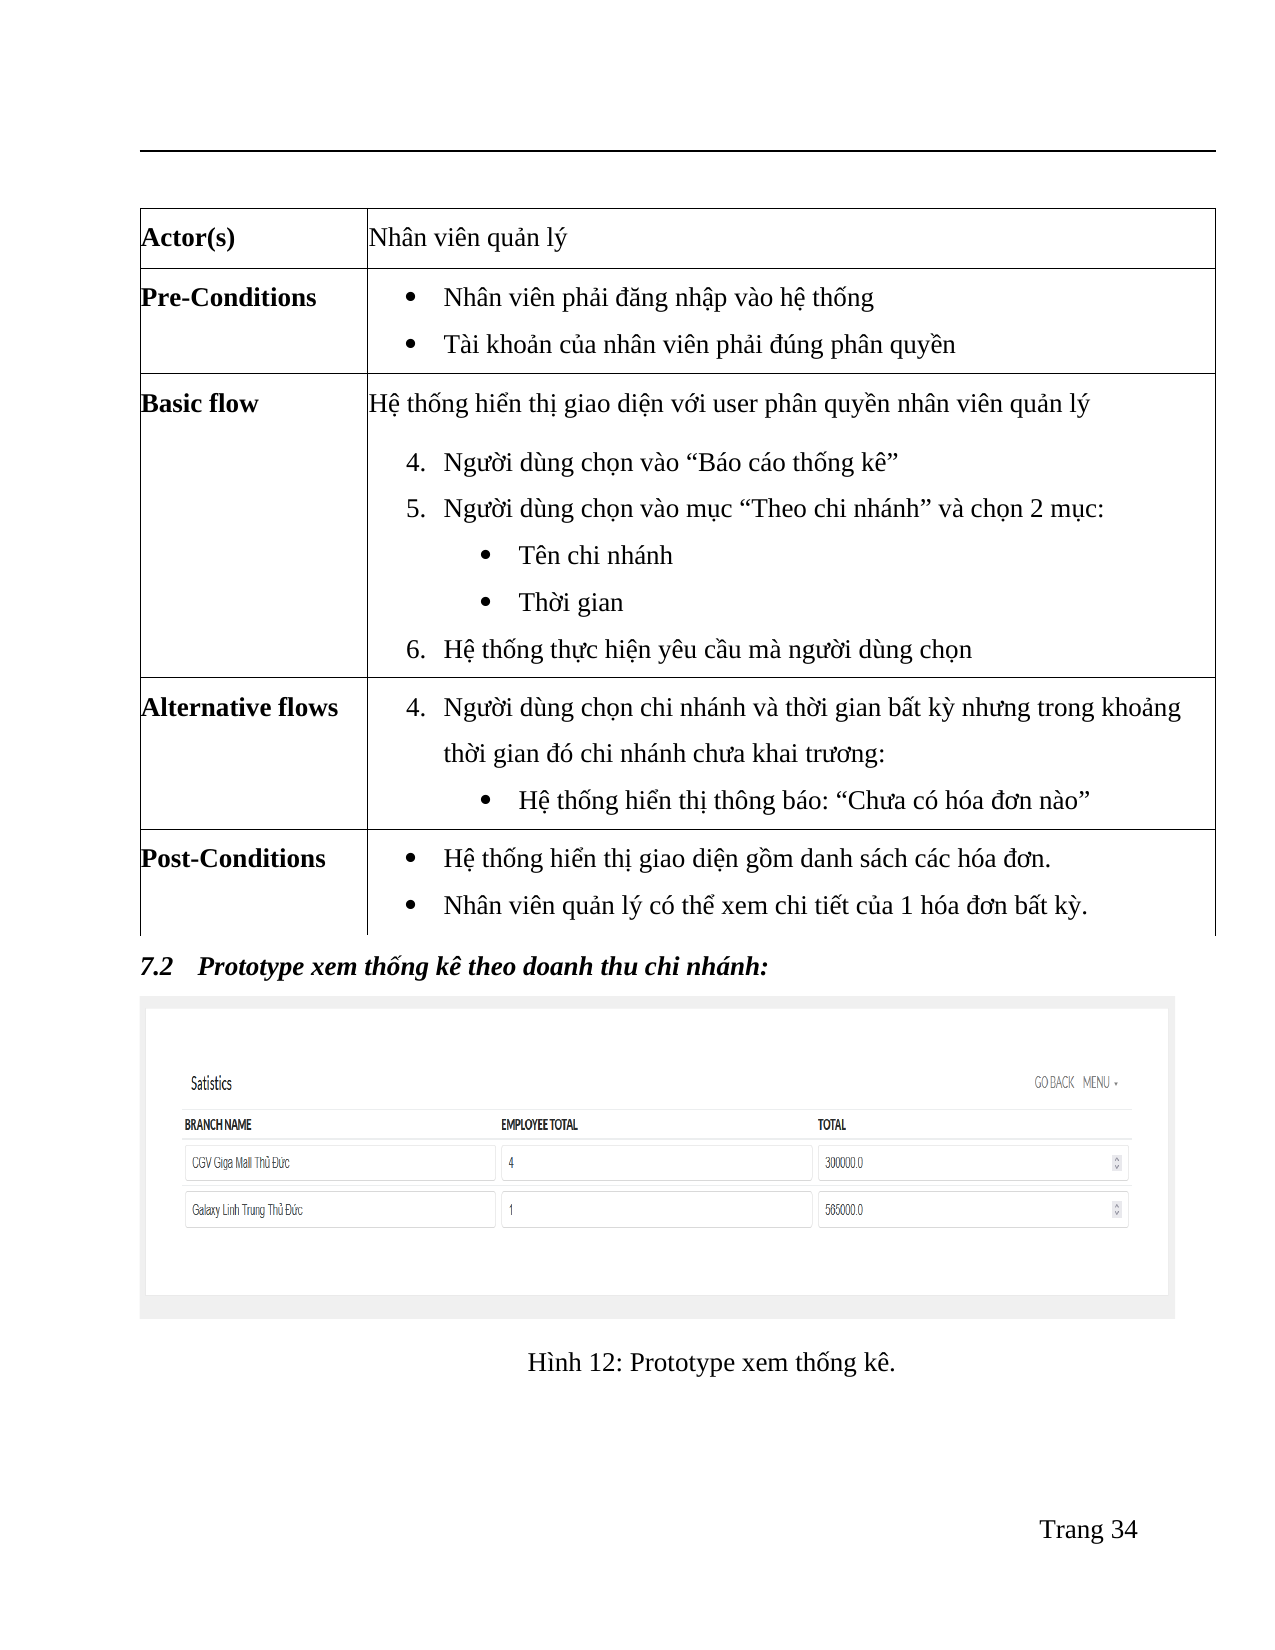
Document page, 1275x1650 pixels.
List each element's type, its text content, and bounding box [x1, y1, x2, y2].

table_cell Nhân viên quản lý [368, 209, 1215, 268]
table_cell Hệ thống hiển thị giao diện với user phân quyền nhân viên quản lý Người dùng chọn vào “Báo cáo thống kê” Người dùng chọn vào mục “Theo chi nhánh” và chọn 2 mục: Tên chi nhánh Thời gian Hệ thống thực hiện yêu cầu mà người dùng chọn [368, 374, 1215, 677]
list Hình 12: Prototype xem thống kê. [286, 1346, 1137, 1377]
table_cell Pre-Conditions [141, 269, 367, 373]
table_cell Post-Conditions [141, 830, 367, 879]
table_cell Người dùng chọn chi nhánh và thời gian bất kỳ nhưng trong khoảng thời gian đó chi nhánh chưa khai trương: Hệ thống hiển thị thông báo: “Chưa có hóa đơn nào” [368, 678, 1215, 828]
table_cell Hệ thống hiển thị giao diện gồm danh sách các hóa đơn. Nhân viên quản lý có thể xem chi tiết của 1 hóa đơn bất kỳ. [368, 830, 1215, 879]
table_cell Actor(s) [141, 209, 367, 268]
picture [139, 996, 1176, 1319]
table_cell Basic flow [141, 374, 367, 677]
table_cell Alternative flows [141, 678, 367, 828]
table_cell Nhân viên phải đăng nhập vào hệ thống Tài khoản của nhân viên phải đúng phân quyền [368, 269, 1215, 373]
subtitle Prototype xem thống kê theo doanh thu chi nhánh: [139, 950, 1137, 981]
